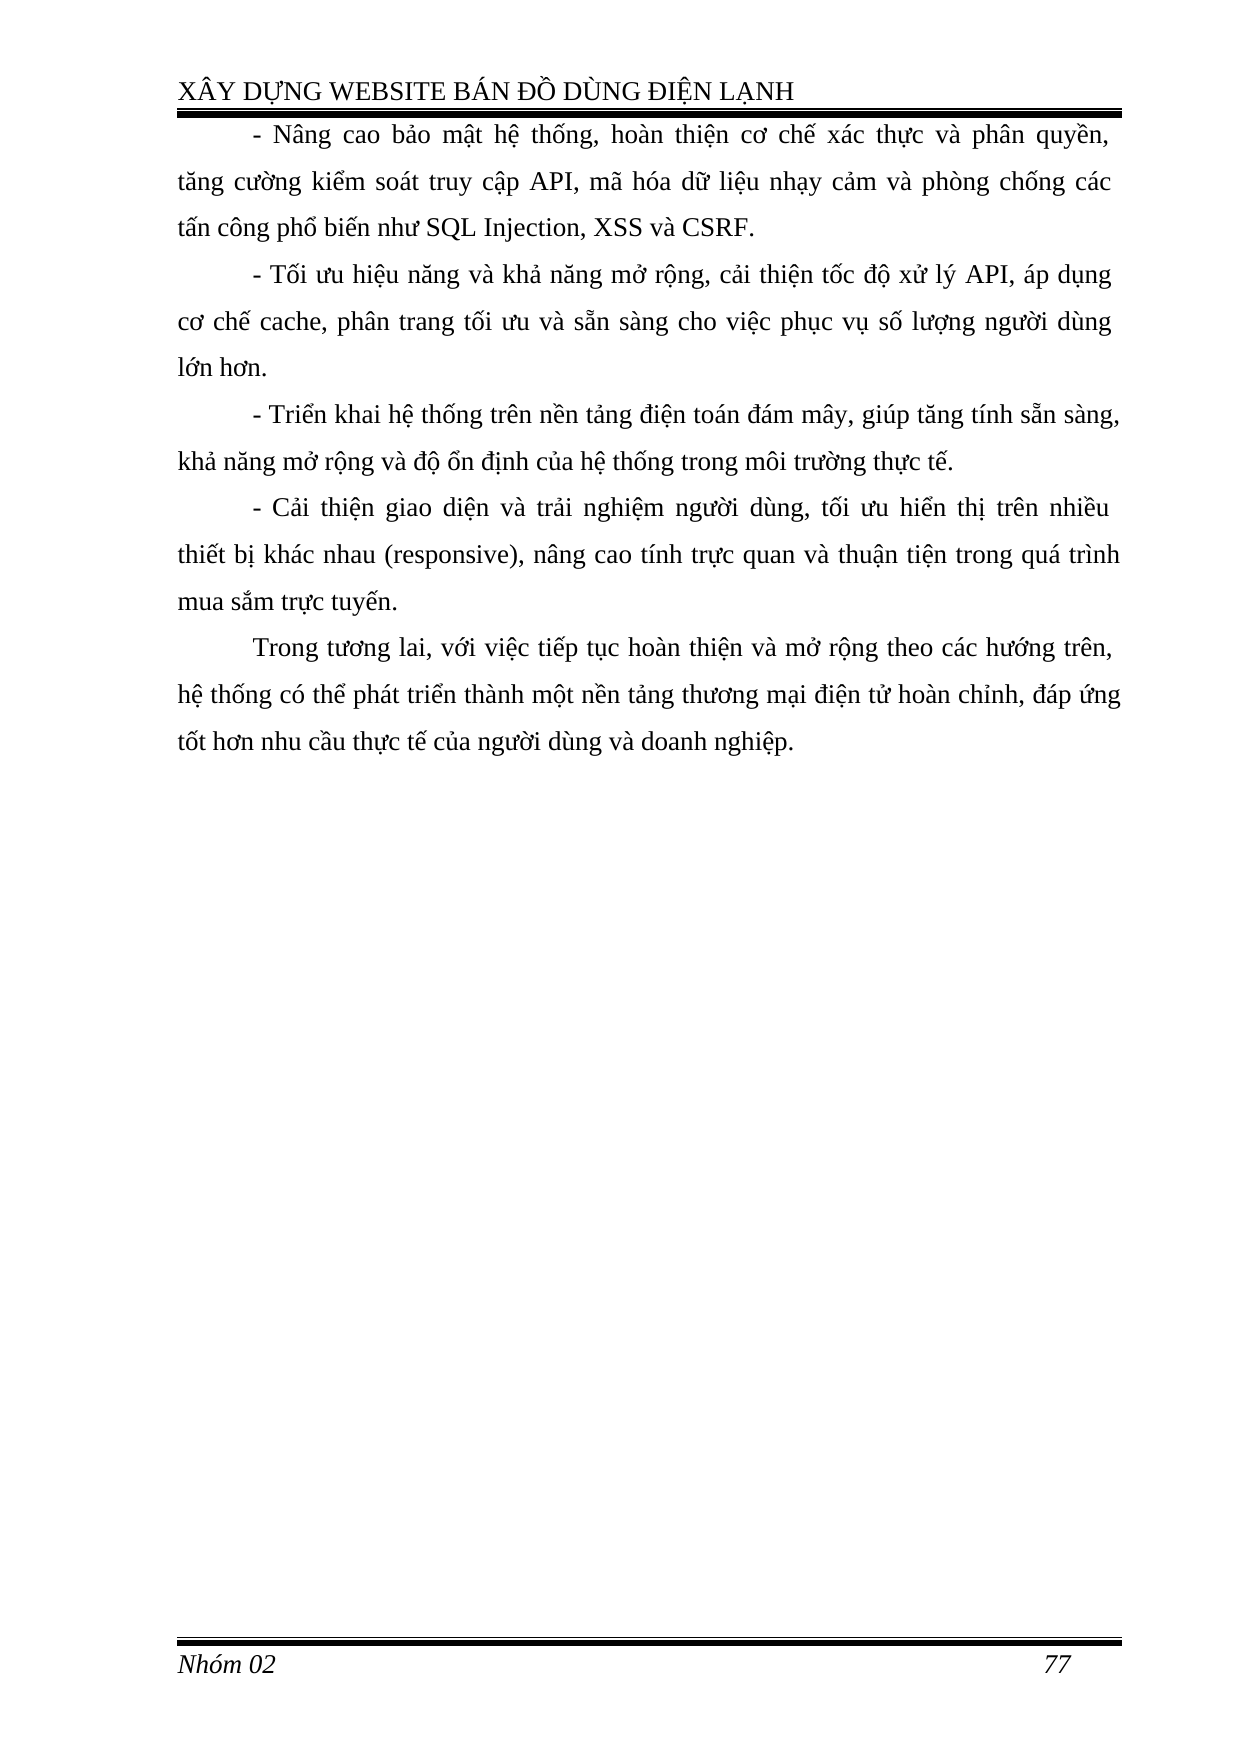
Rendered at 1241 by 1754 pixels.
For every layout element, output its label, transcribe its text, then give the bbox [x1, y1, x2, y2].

text - Tối ưu hiệu năng và khả năng mở rộng, cải thiện tốc độ xử lý API, áp dụng cơ chế cache, phân trang tối ưu và sẵn sàng cho việc phục vụ số lượng người dùng lớn hơn. [177, 258, 1122, 383]
text - Nâng cao bảo mật hệ thống, hoàn thiện cơ chế xác thực và phân quyền, tăng cường kiểm soát truy cập API, mã hóa dữ liệu nhạy cảm và phòng chống các tấn công phổ biến như SQL Injection, XSS và CSRF. [177, 118, 1122, 243]
text Trong tương lai, với việc tiếp tục hoàn thiện và mở rộng theo các hướng trên, hệ thống có thể phát triển thành một nền tảng thương mại điện tử hoàn chỉnh, đáp ứng tốt hơn nhu cầu thực tế của người dùng và doanh nghiệp. [177, 631, 1122, 756]
text - Triển khai hệ thống trên nền tảng điện toán đám mây, giúp tăng tính sẵn sàng, khả năng mở rộng và độ ổn định của hệ thống trong môi trường thực tế. [177, 398, 1122, 476]
text - Cải thiện giao diện và trải nghiệm người dùng, tối ưu hiển thị trên nhiều thiết bị khác nhau (responsive), nâng cao tính trực quan và thuận tiện trong quá trình mua sắm trực tuyến. [177, 491, 1122, 616]
